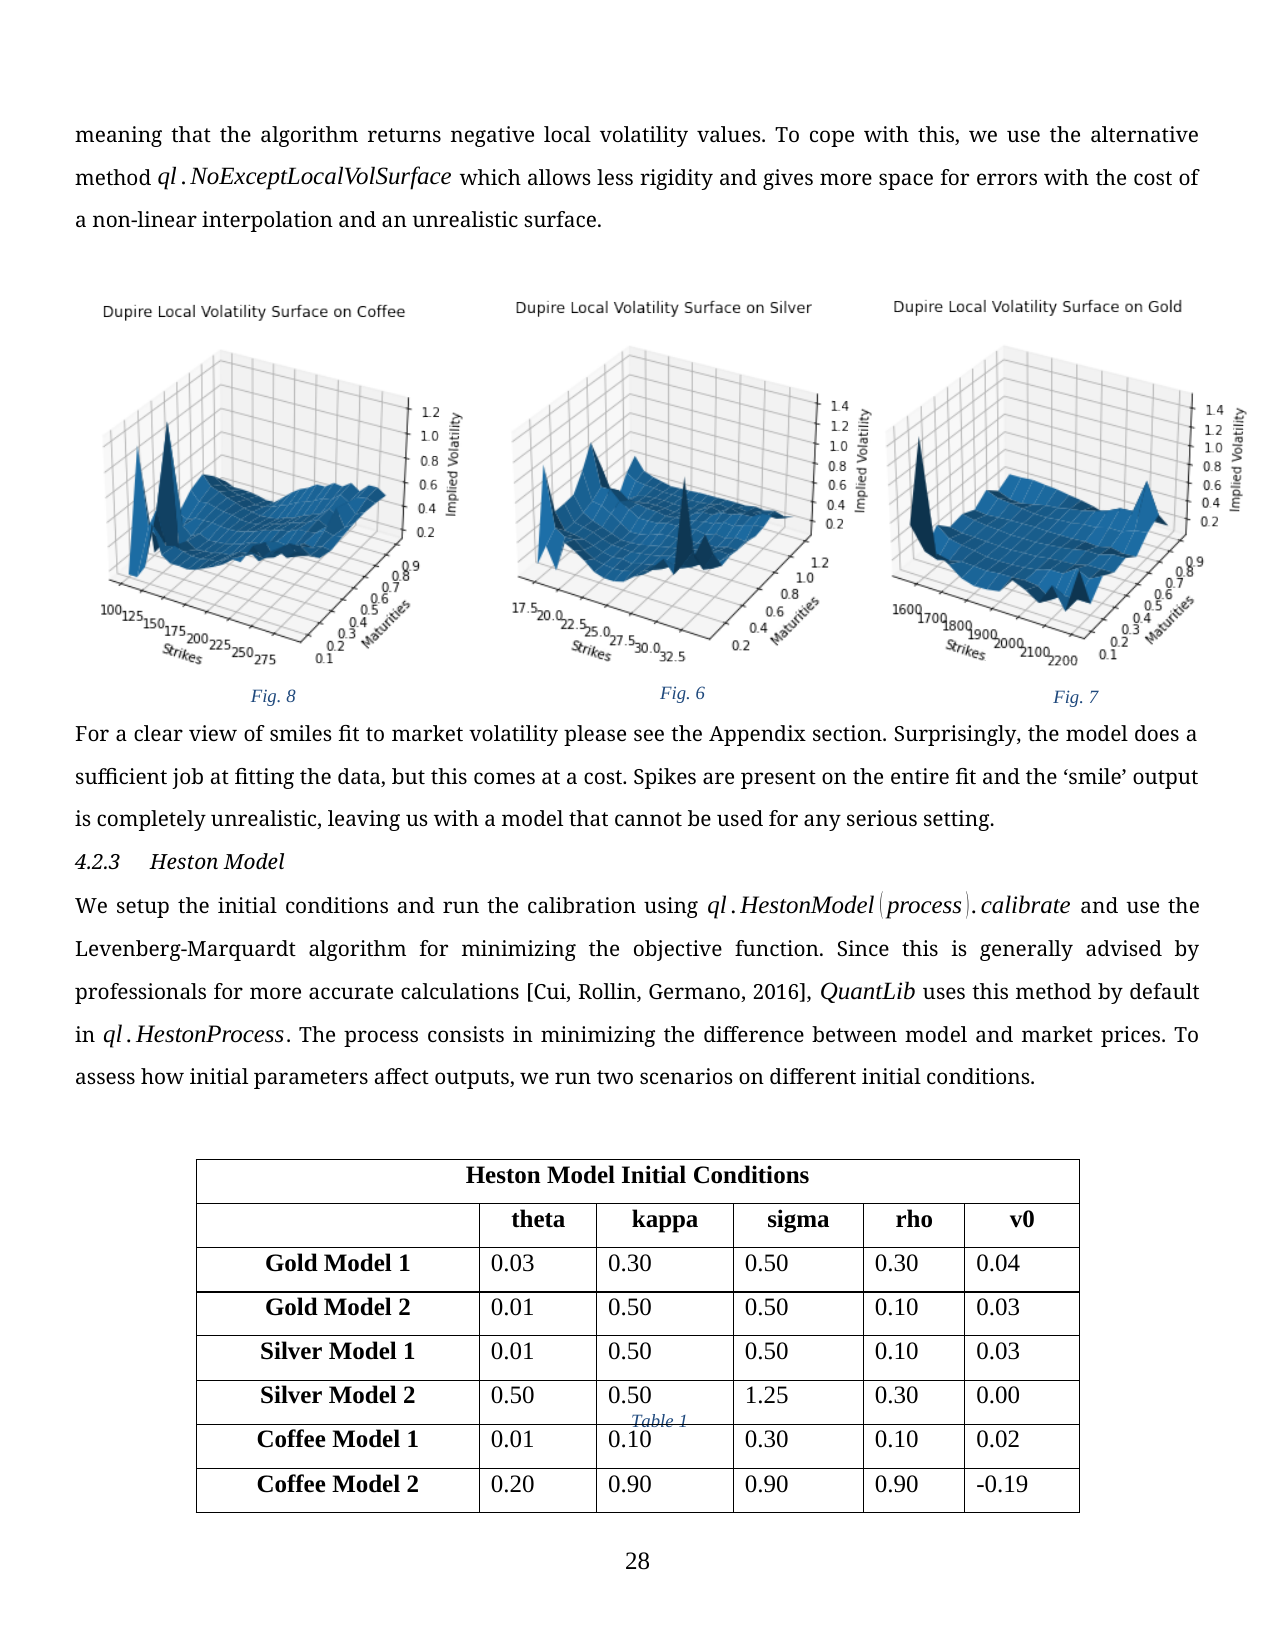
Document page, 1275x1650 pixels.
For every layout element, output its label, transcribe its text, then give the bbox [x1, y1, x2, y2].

table_cell 0.00 [965, 1381, 1079, 1423]
table_cell sigma [734, 1204, 863, 1247]
table_cell Gold Model 2 [197, 1293, 479, 1335]
table_cell v0 [965, 1204, 1079, 1247]
table_cell 0.01 [480, 1293, 596, 1335]
table_cell 0.03 [480, 1248, 596, 1291]
table_header Heston Model Initial Conditions [197, 1160, 1079, 1203]
picture [75, 296, 473, 676]
table_cell Silver Model 2 [197, 1381, 479, 1423]
table_cell 0.10 [864, 1425, 964, 1468]
table_cell 0.50 [480, 1381, 596, 1423]
table_cell 0.30 [864, 1381, 964, 1423]
subtitle Heston Model [75, 847, 1200, 876]
table_cell theta [480, 1204, 596, 1247]
table_cell 0.10 [864, 1293, 964, 1335]
table_cell 0.10 [597, 1425, 733, 1468]
table_cell 0.04 [965, 1248, 1079, 1291]
table_cell rho [864, 1204, 964, 1247]
table_cell 0.50 [734, 1293, 863, 1335]
table_cell 0.50 [734, 1248, 863, 1291]
table_cell 0.30 [597, 1248, 733, 1291]
table_cell 0.90 [734, 1469, 863, 1512]
table_cell [197, 1204, 479, 1247]
table_cell 0.20 [480, 1469, 596, 1512]
table_cell 0.02 [965, 1425, 1079, 1468]
table_cell 1.25 [734, 1381, 863, 1423]
table_cell 0.90 [597, 1469, 733, 1512]
table_cell 0.03 [965, 1293, 1079, 1335]
table_cell kappa [597, 1204, 733, 1247]
table_cell 0.90 [864, 1469, 964, 1512]
picture [484, 291, 1257, 677]
table_cell 0.01 [480, 1425, 596, 1468]
table_cell 0.30 [864, 1248, 964, 1291]
table_cell Silver Model 1 [197, 1336, 479, 1379]
table_cell Coffee Model 2 [197, 1469, 479, 1512]
table_cell -0.19 [965, 1469, 1079, 1512]
table_cell 0.10 [864, 1336, 964, 1379]
table_cell Gold Model 1 [197, 1248, 479, 1291]
table_cell 0.50 [597, 1381, 733, 1423]
table_cell 0.03 [965, 1336, 1079, 1379]
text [75, 120, 1200, 234]
table_cell 0.50 [734, 1336, 863, 1379]
table_cell 0.50 [597, 1293, 733, 1335]
table_cell 0.50 [597, 1336, 733, 1379]
text We setup the initial conditions and run the calibration using and use the Levenberg-Marquardt algorithm for minimizing the objective function. Since this is generally advised by professionals for more accurate calculations [Cui, Rollin, Germano, 2016], uses this method by default in . The process consists in minimizing the difference between model and market prices. To assess how initial parameters affect outputs, we run two scenarios on different initial conditions. [75, 890, 1200, 1091]
table_cell Coffee Model 1 [197, 1425, 479, 1468]
table_cell 0.30 [734, 1425, 863, 1468]
table_cell 0.01 [480, 1336, 596, 1379]
